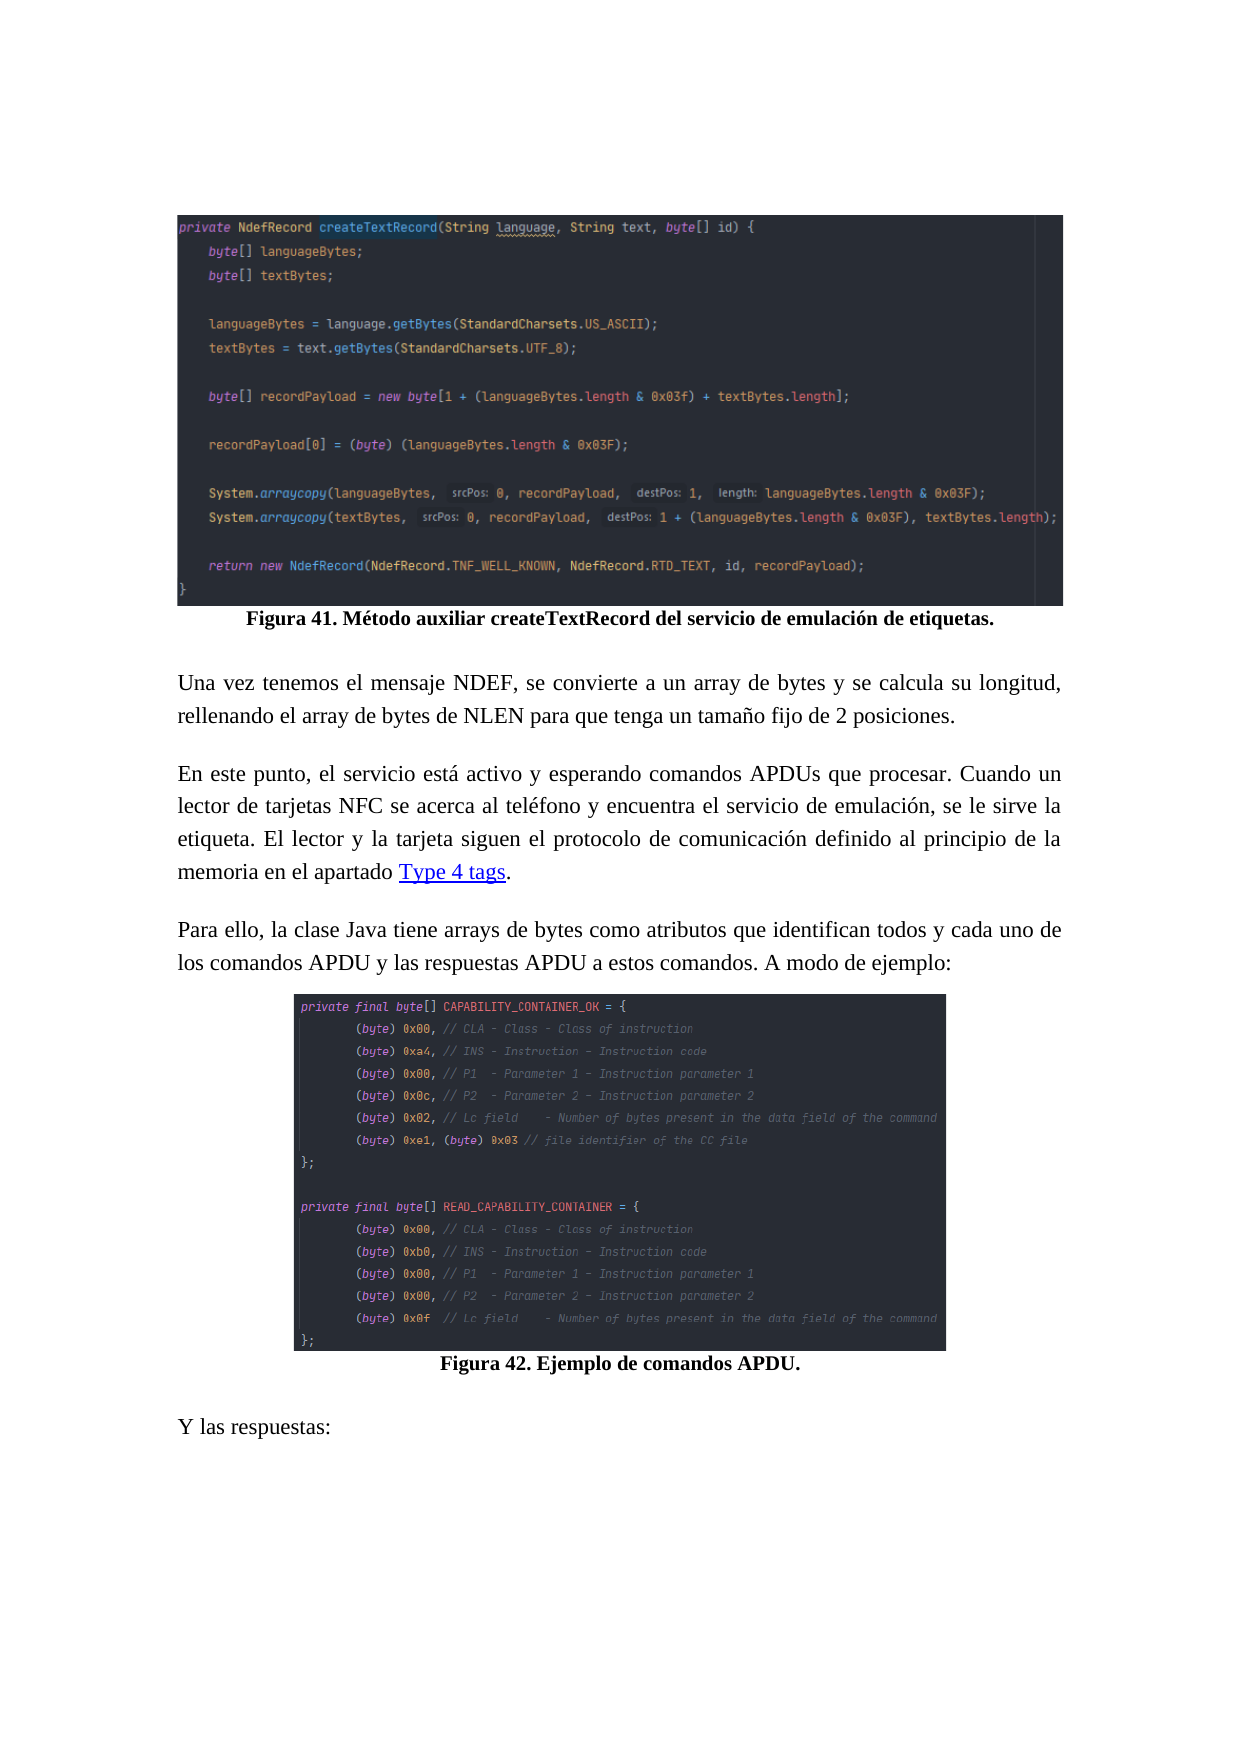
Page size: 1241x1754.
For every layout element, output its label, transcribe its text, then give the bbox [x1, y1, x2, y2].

text Una vez tenemos el mensaje NDEF, se convierte a un array de bytes y se calcula su longitud, rellenando el array de bytes de NLEN para que tenga un tamaño fijo de 2 posiciones. [177, 669, 1063, 728]
text Figura 42. Ejemplo de comandos APDU. [177, 1351, 1063, 1374]
picture [293, 994, 947, 1351]
text Figura 41. Método auxiliar createTextRecord del servicio de emulación de etiquetas. [177, 606, 1063, 630]
text Para ello, la clase Java tiene arrays de bytes como atributos que identifican todos y cada uno de los comandos APDU y las respuestas APDU a estos comandos. A modo de ejemplo: [177, 916, 1063, 976]
text En este punto, el servicio está activo y esperando comandos APDUs que procesar. Cuando un lector de tarjetas NFC se acerca al teléfono y encuentra el servicio de emulación, se le sirve la etiqueta. El lector y la tarjeta siguen el protocolo de comunicación definido al principio de la memoria en el apartado Type 4 tags. [177, 760, 1063, 885]
picture [177, 215, 1064, 606]
text Y las respuestas: [177, 1413, 1063, 1440]
